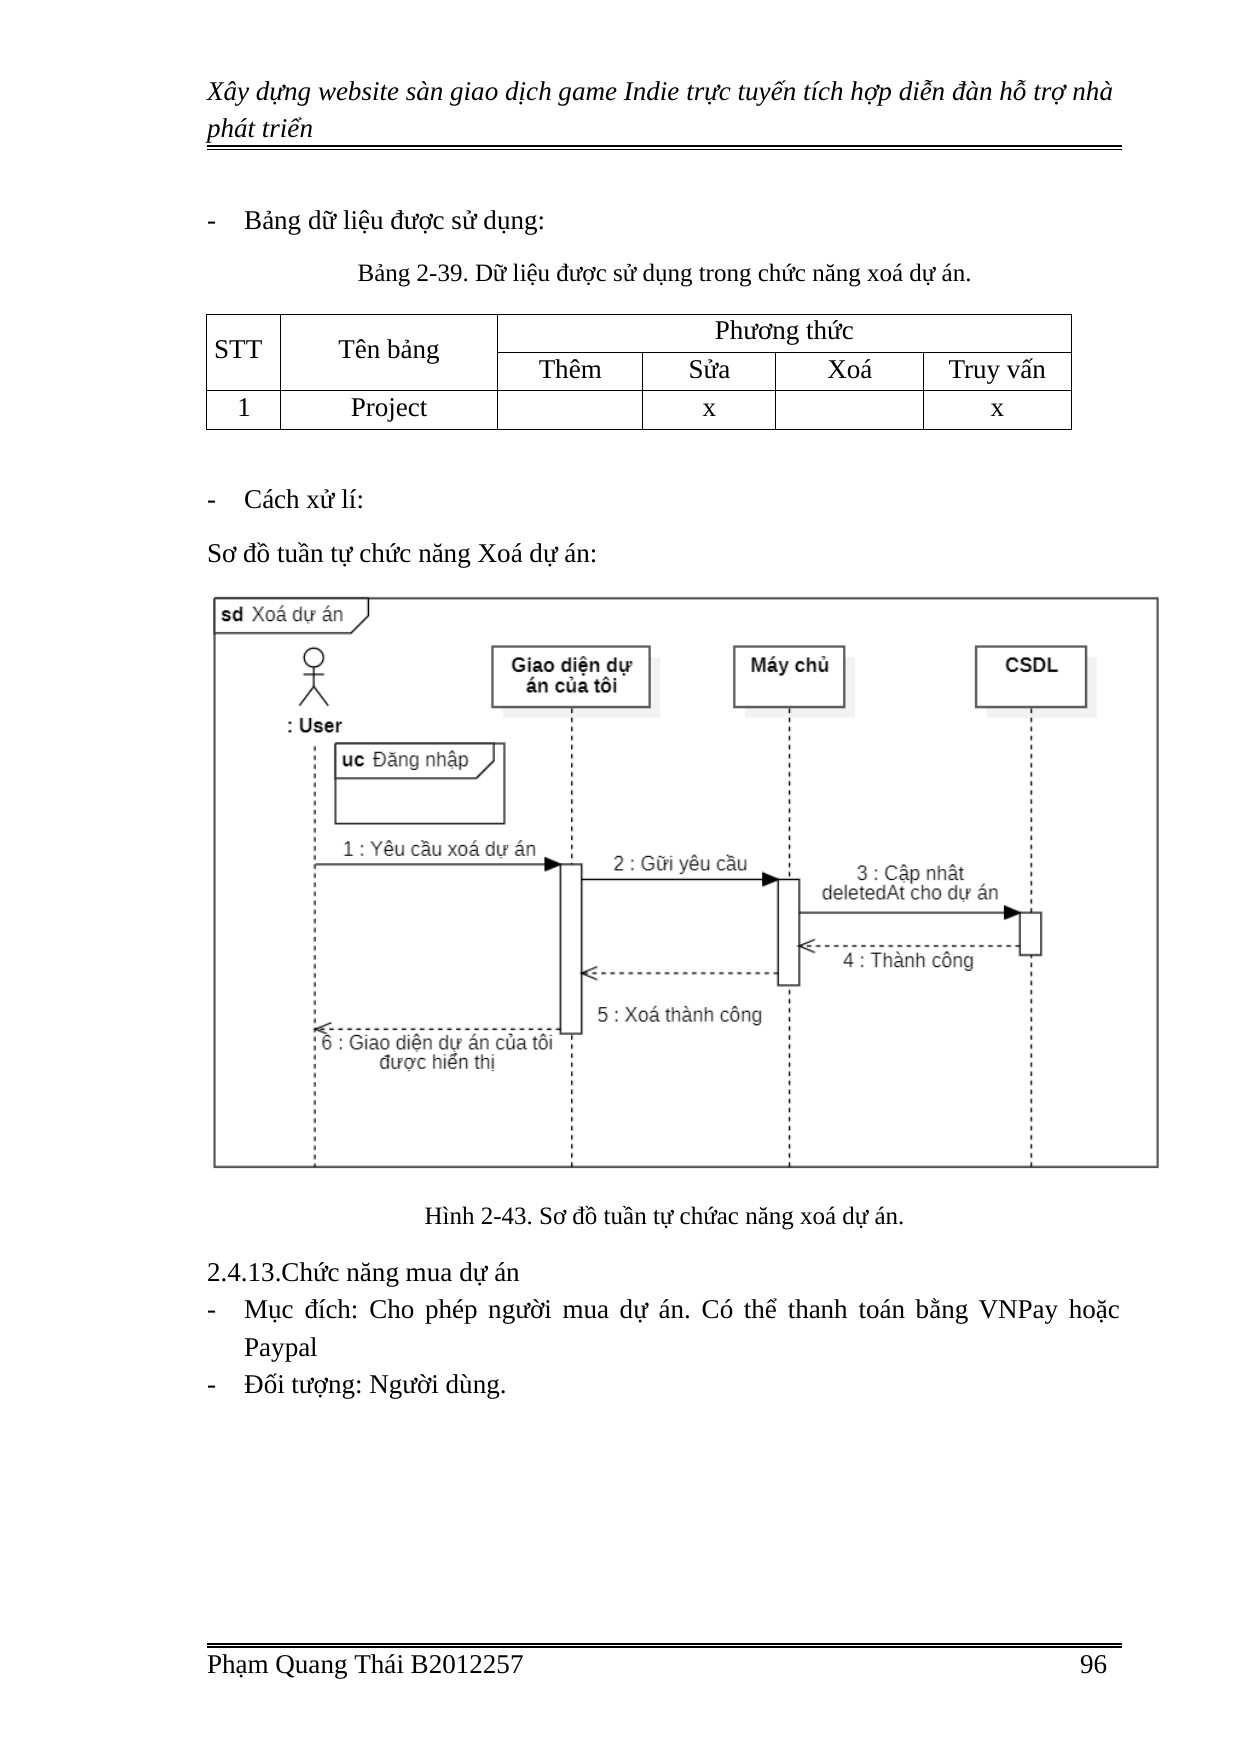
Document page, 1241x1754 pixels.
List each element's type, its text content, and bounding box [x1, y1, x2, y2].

list Đối tượng: Người dùng. [207, 1368, 1122, 1399]
subtitle Chức năng mua dự án [207, 1256, 1122, 1287]
table_cell [776, 391, 923, 428]
list Bảng dữ liệu được sử dụng: [207, 204, 1122, 235]
text Sơ đồ tuần tự chức năng Xoá dự án: [207, 537, 1122, 568]
table_cell Truy vấn [924, 353, 1071, 390]
table_header Tên bảng [281, 315, 497, 390]
picture [206, 591, 1160, 1179]
list Cách xử lí: [207, 483, 1122, 514]
table_cell [498, 391, 642, 428]
table_header STT [207, 315, 280, 390]
text Hình 2-43. Sơ đồ tuần tự chứac năng xoá dự án. [207, 1201, 1122, 1230]
table_cell x [924, 391, 1071, 428]
table_cell 1 [207, 391, 280, 428]
table_header Phương thức [498, 315, 1071, 352]
text Bảng 2-39. Dữ liệu được sử dụng trong chức năng xoá dự án. [207, 258, 1122, 287]
table_cell Sửa [643, 353, 775, 390]
table_cell x [643, 391, 775, 428]
table_cell Thêm [498, 353, 642, 390]
list Mục đích: Cho phép người mua dự án. Có thể thanh toán bằng VNPay hoặc Paypal [207, 1294, 1122, 1362]
table_cell Xoá [776, 353, 923, 390]
table_cell Project [281, 391, 497, 428]
